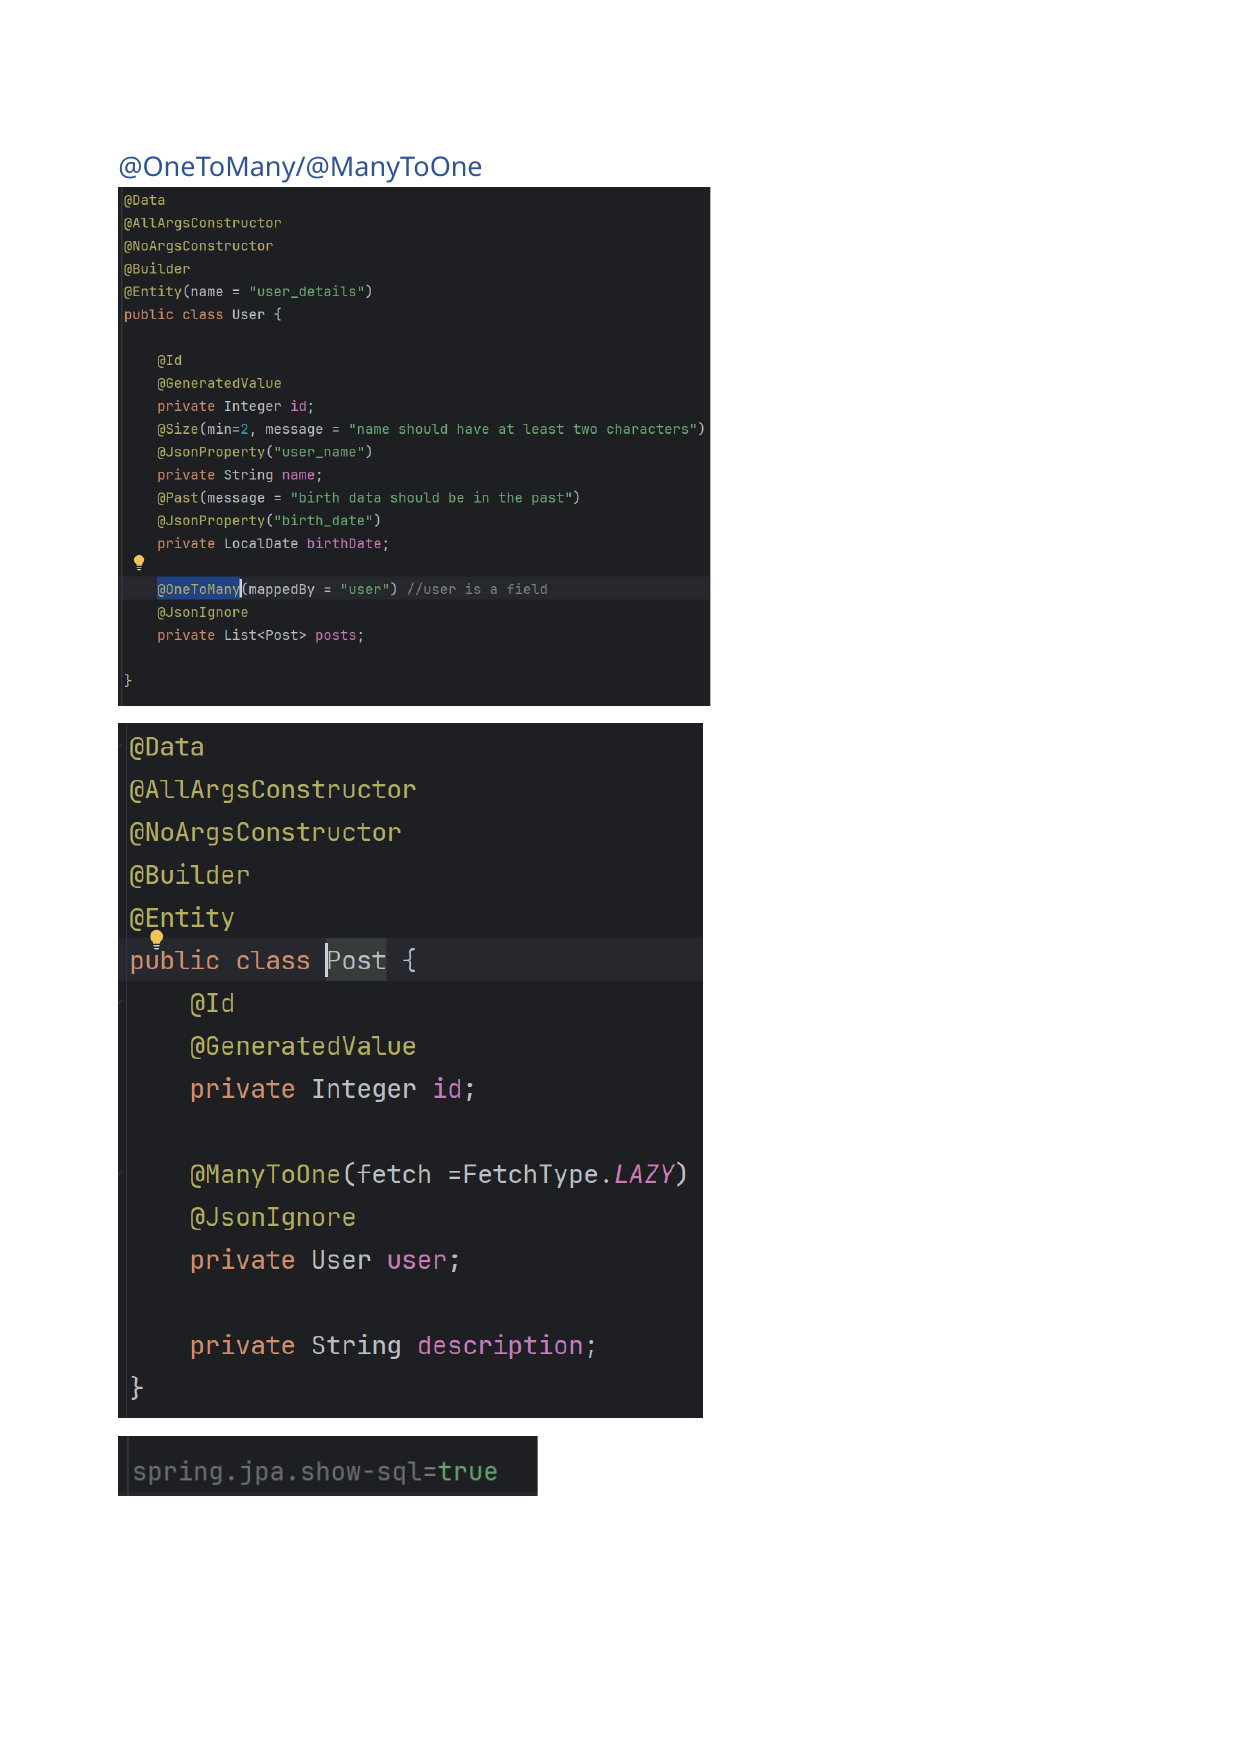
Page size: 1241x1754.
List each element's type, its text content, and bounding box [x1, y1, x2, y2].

picture [118, 723, 703, 1418]
picture [118, 187, 711, 706]
picture [118, 1436, 538, 1496]
subtitle @OneToMany/@ManyToOne [118, 148, 1122, 184]
